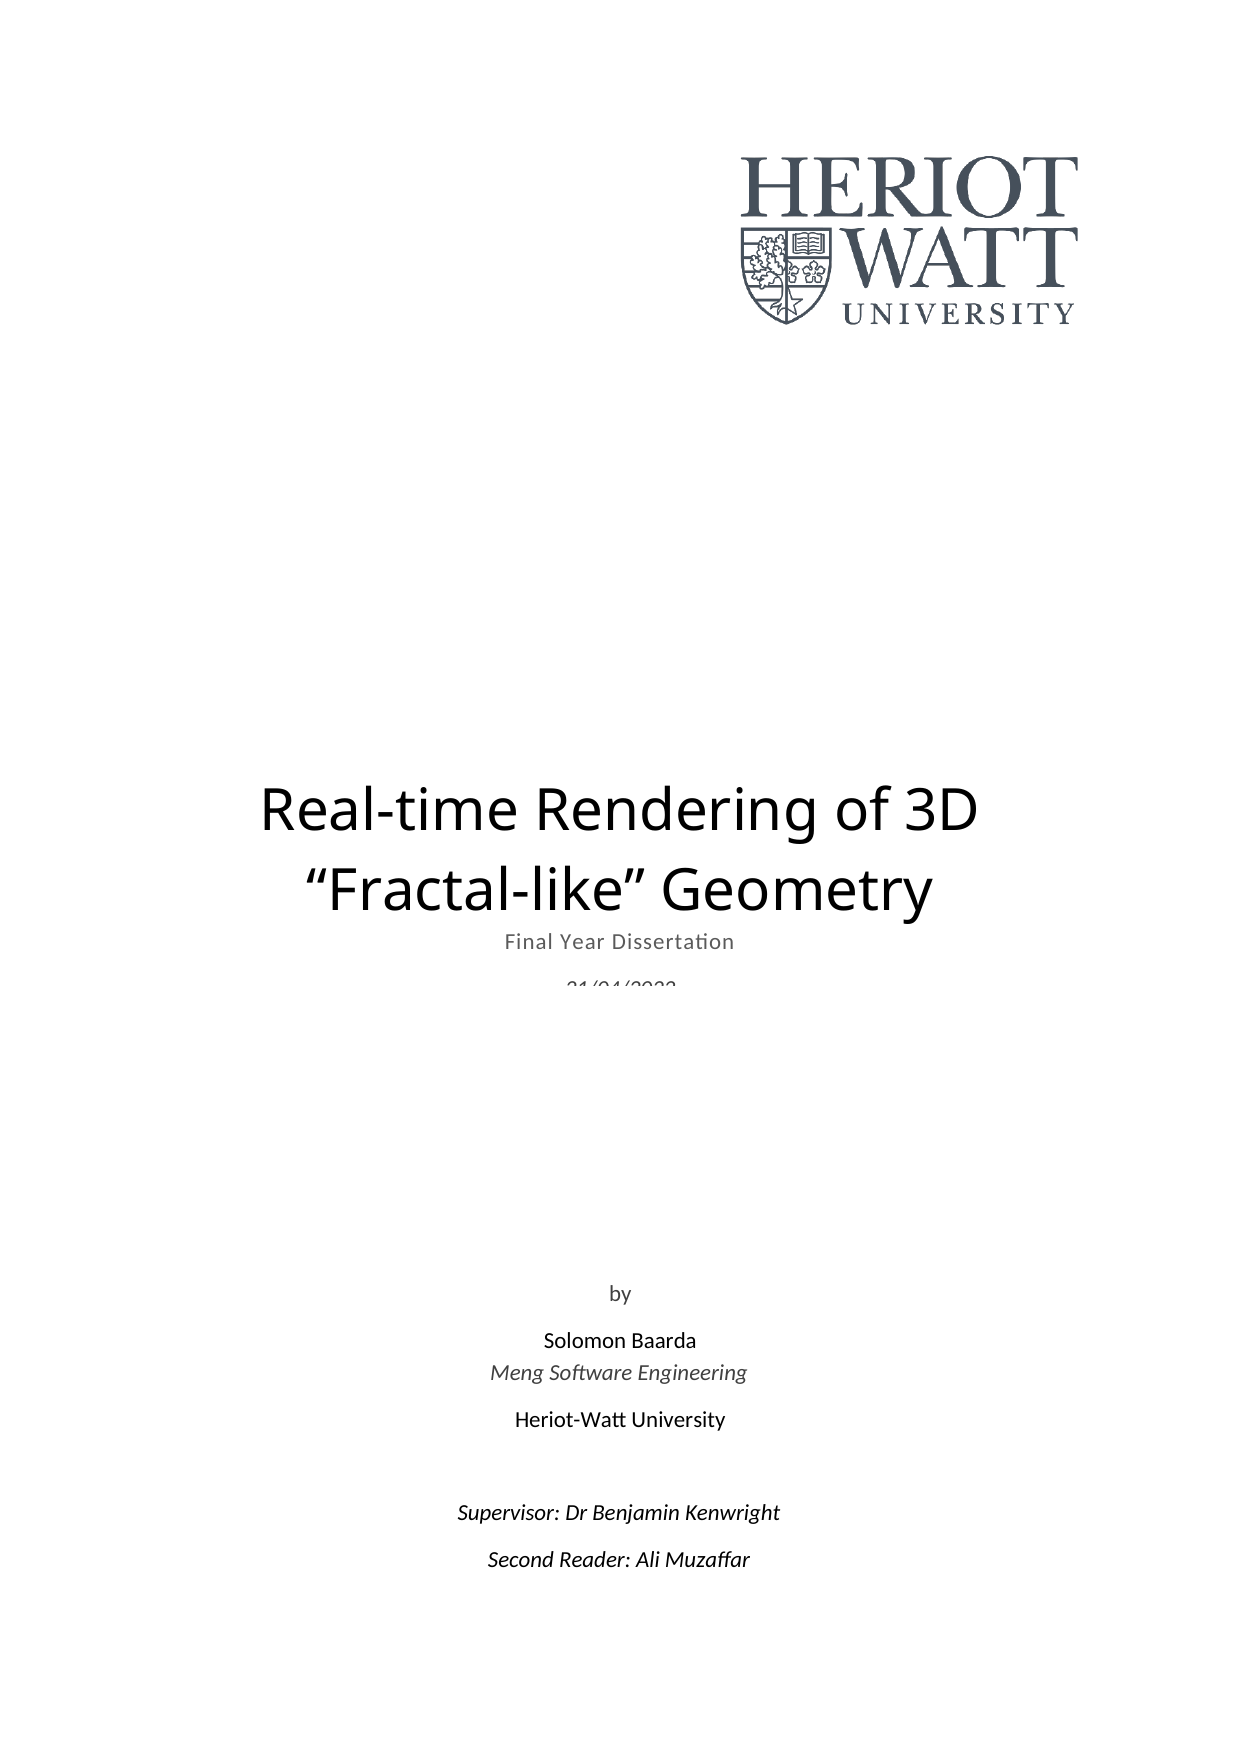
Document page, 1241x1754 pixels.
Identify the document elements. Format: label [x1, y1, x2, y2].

picture [727, 150, 1091, 331]
